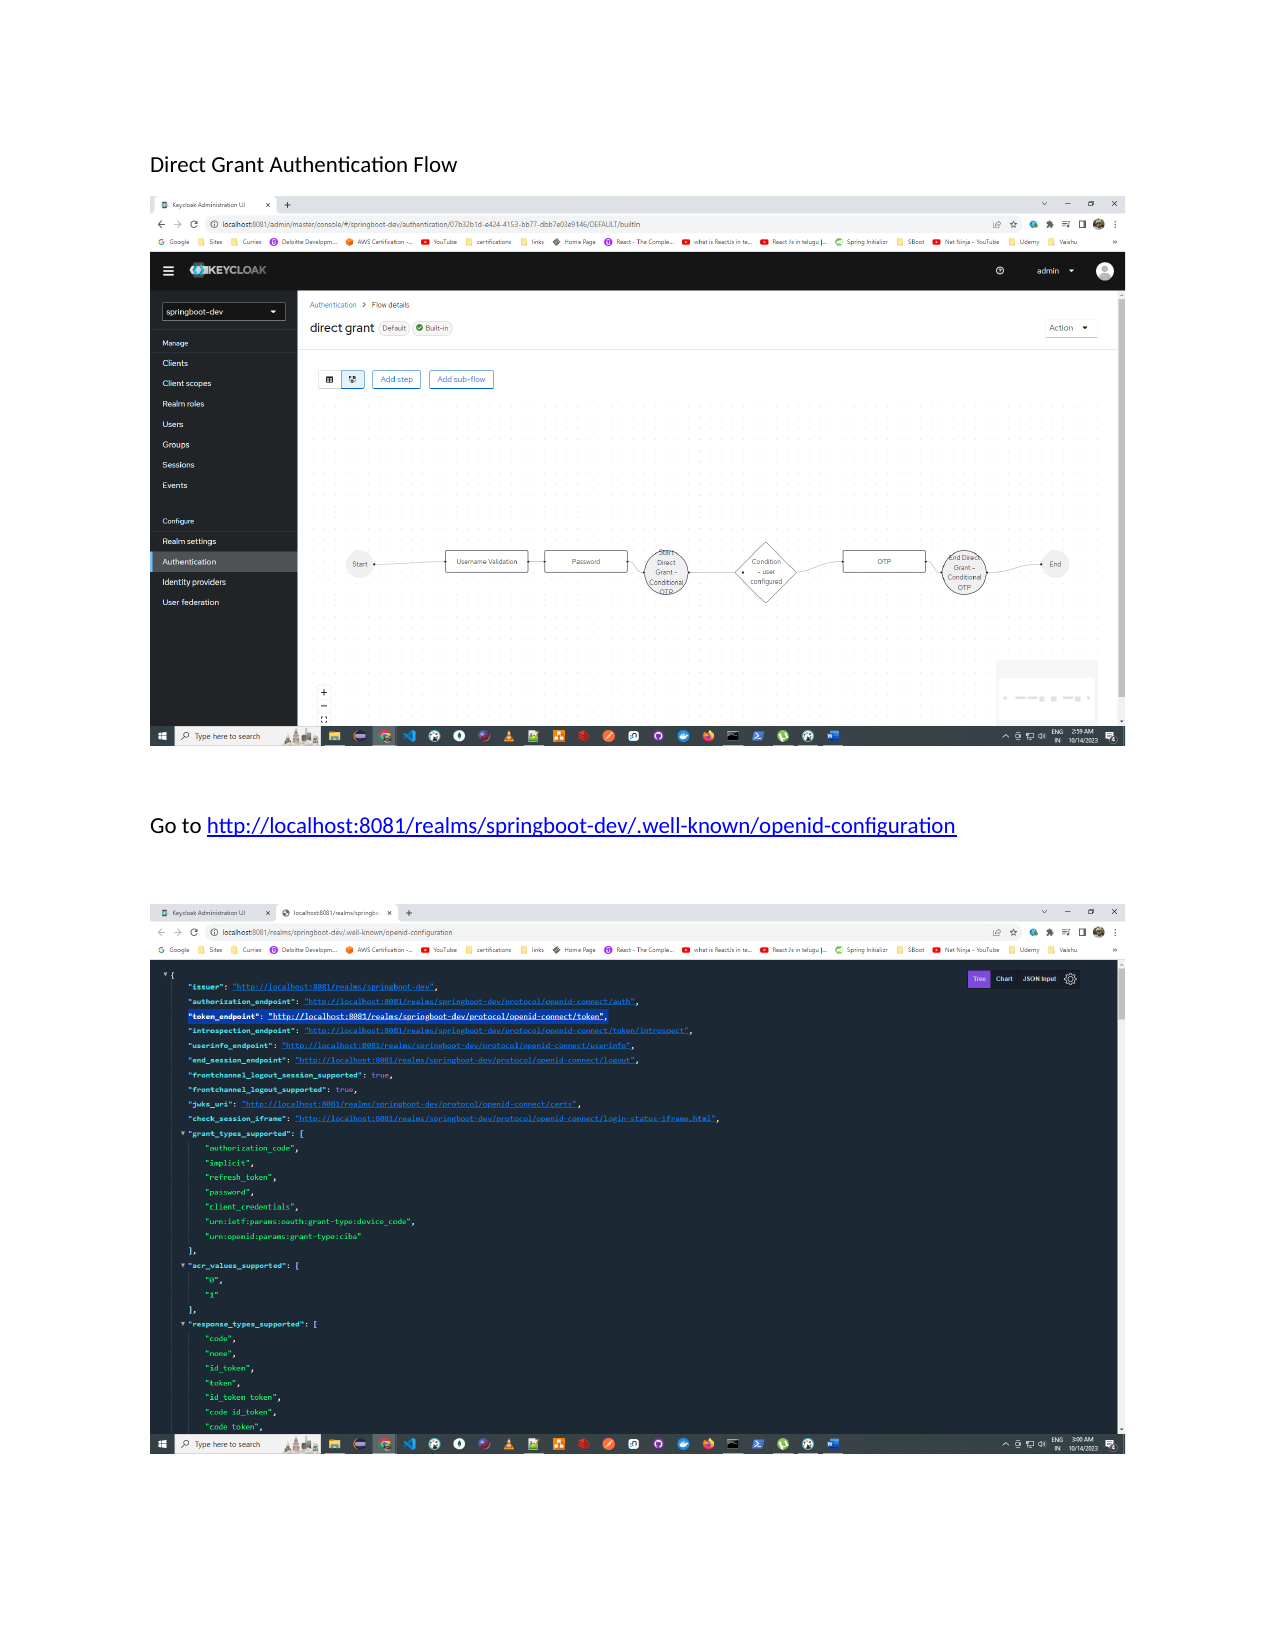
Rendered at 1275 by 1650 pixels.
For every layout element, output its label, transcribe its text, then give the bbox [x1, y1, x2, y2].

text Go to http://localhost:8081/realms/springboot-dev/.well-known/openid-configuration [150, 811, 1125, 839]
picture [150, 196, 1125, 746]
text Direct Grant Authentication Flow [150, 150, 1125, 178]
picture [150, 904, 1125, 1454]
